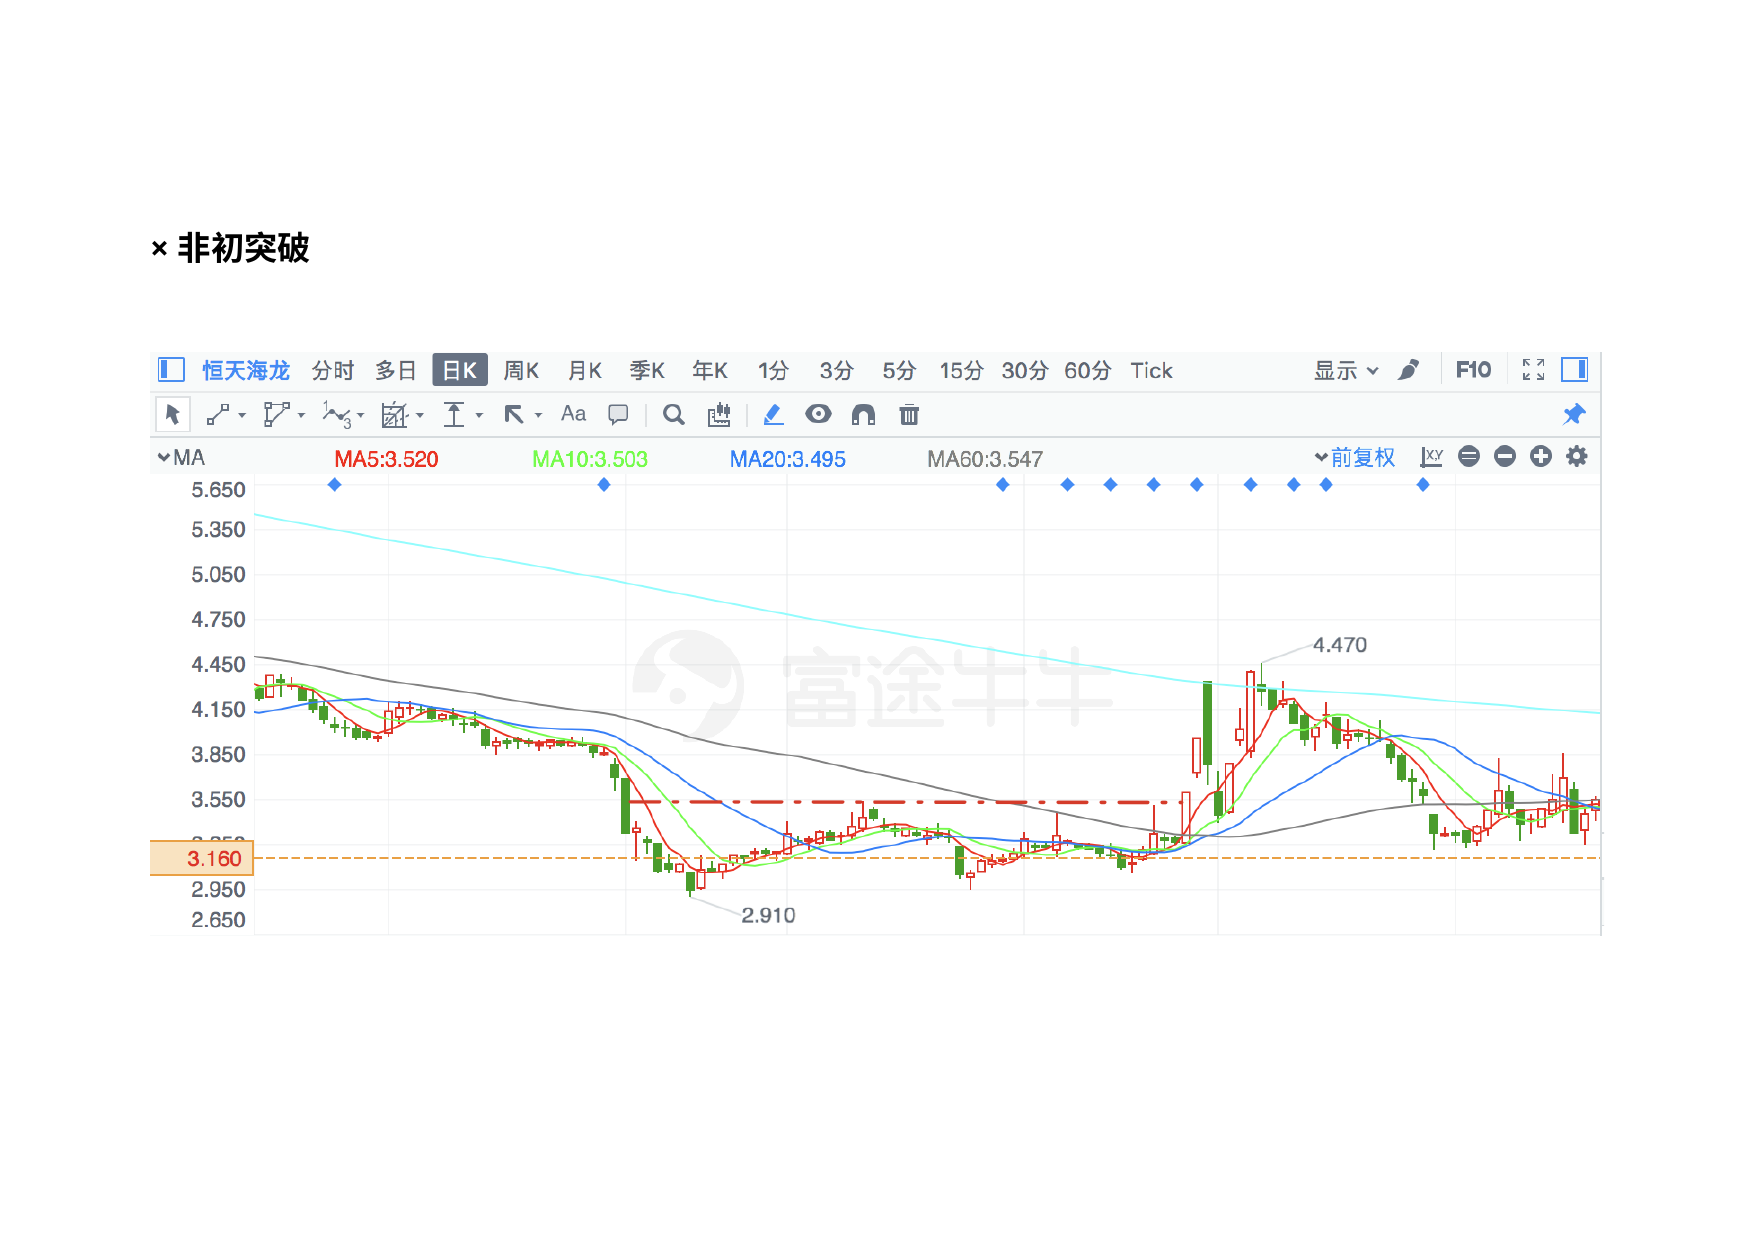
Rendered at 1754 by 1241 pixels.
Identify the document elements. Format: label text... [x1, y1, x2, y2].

subtitle × 非初突破 [150, 201, 1604, 289]
picture [150, 352, 1605, 936]
